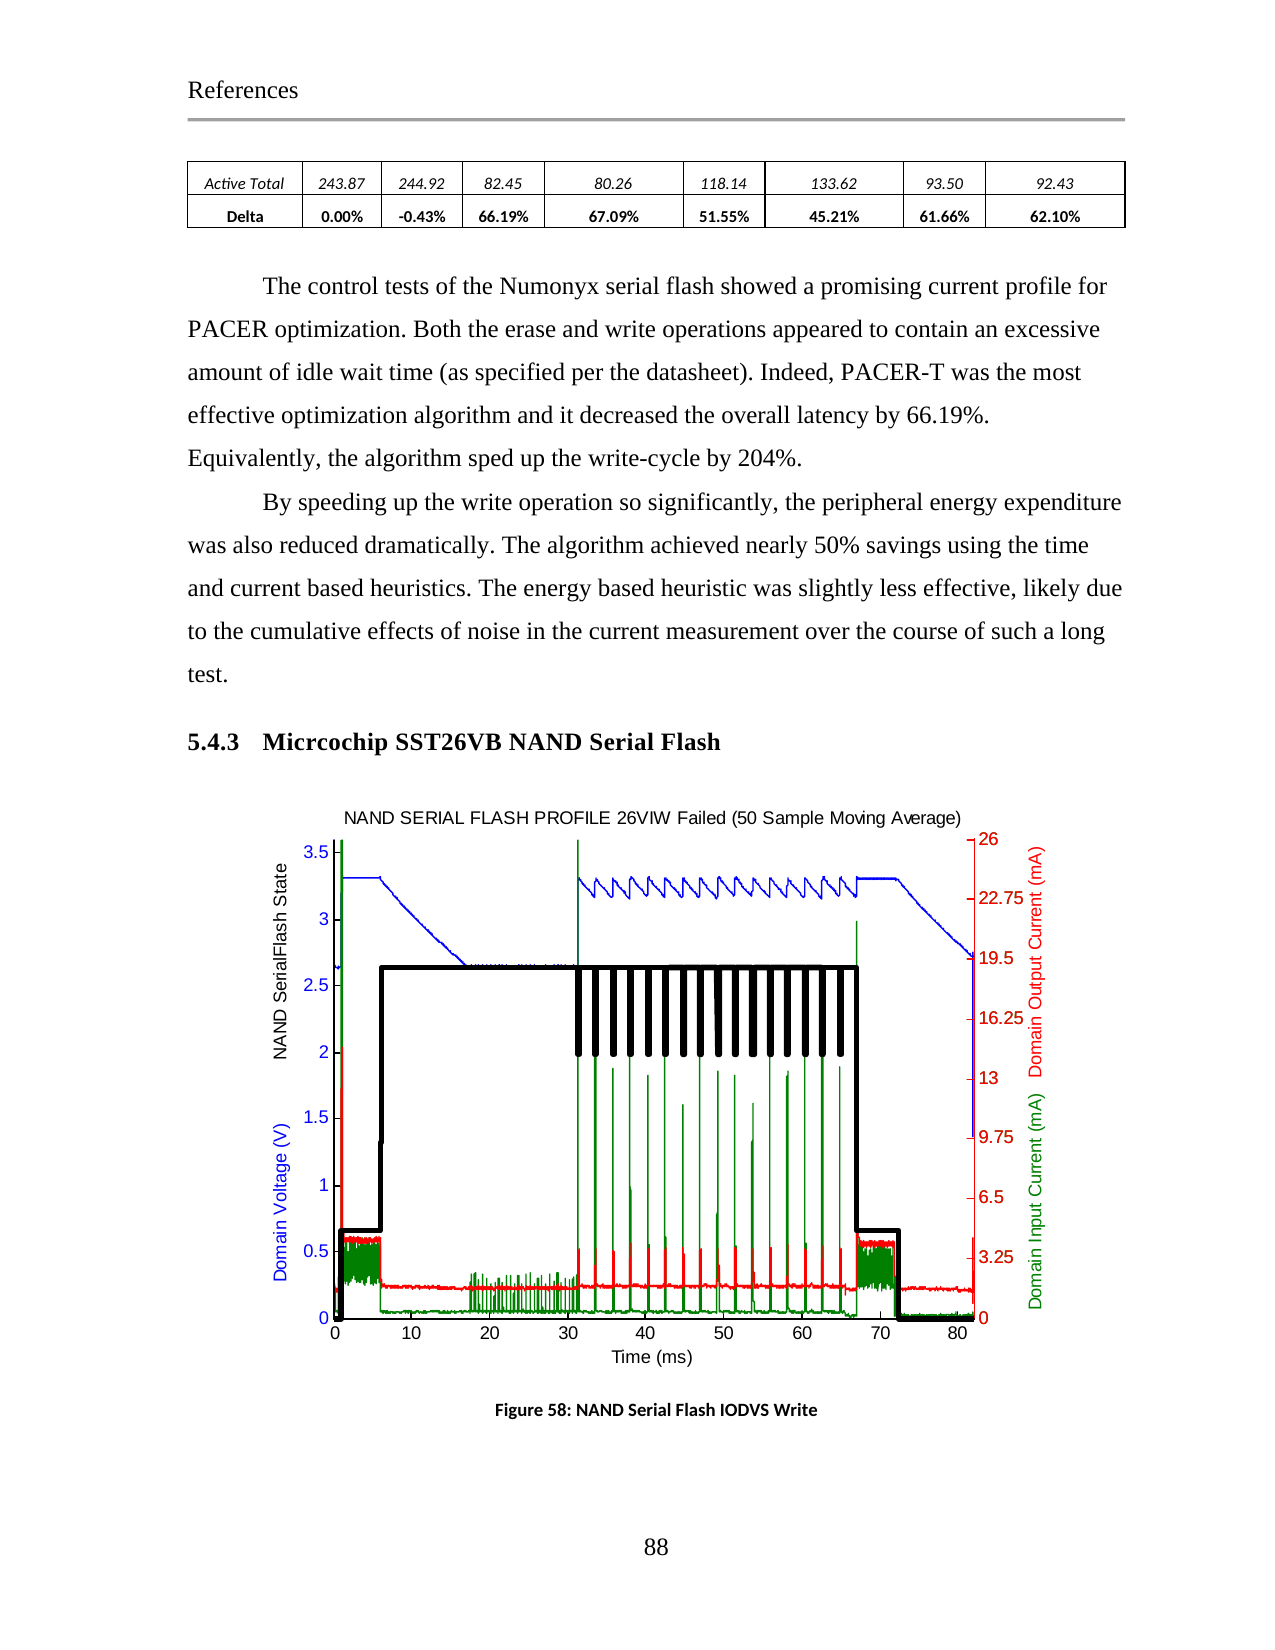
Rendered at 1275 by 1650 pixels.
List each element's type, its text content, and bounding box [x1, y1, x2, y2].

table_cell 243.87 [303, 162, 381, 194]
table_cell 92.43 [986, 162, 1124, 194]
table_cell 45.21% [766, 195, 903, 227]
table_cell 244.92 [382, 162, 462, 194]
table_cell 61.66% [904, 195, 985, 227]
subtitle Micrcochip SST26VB NAND Serial Flash [187, 727, 1125, 756]
table_cell 93.50 [904, 162, 985, 194]
table_cell Delta [188, 195, 302, 227]
table_cell Active Total [188, 162, 302, 194]
table_cell 51.55% [684, 195, 764, 227]
table_cell 133.62 [766, 162, 903, 194]
table_cell 0.00% [303, 195, 381, 227]
table_cell 66.19% [463, 195, 544, 227]
table_cell -0.43% [382, 195, 462, 227]
table_cell 62.10% [986, 195, 1124, 227]
text Figure 58: NAND Serial Flash IODVS Write [187, 1398, 1125, 1421]
table_cell 118.14 [684, 162, 764, 194]
text By speeding up the write operation so significantly, the peripheral energy expenditure was also reduced dramatically. The algorithm achieved nearly 50% savings using the time and current based heuristics. The energy based heuristic was slightly less effective, likely due to the cumulative effects of noise in the current measurement over the course of such a long test. [187, 487, 1125, 688]
table_cell 82.45 [463, 162, 544, 194]
table_cell 67.09% [545, 195, 683, 227]
table_cell 80.26 [545, 162, 683, 194]
text The control tests of the Numonyx serial flash showed a promising current profile for PACER optimization. Both the erase and write operations appeared to contain an excessive amount of idle wait time (as specified per the datasheet). Indeed, PACER-T was the most effective optimization algorithm and it decreased the overall latency by 66.19%. Equivalently, the algorithm sped up the write-cycle by 204%. [187, 271, 1125, 472]
